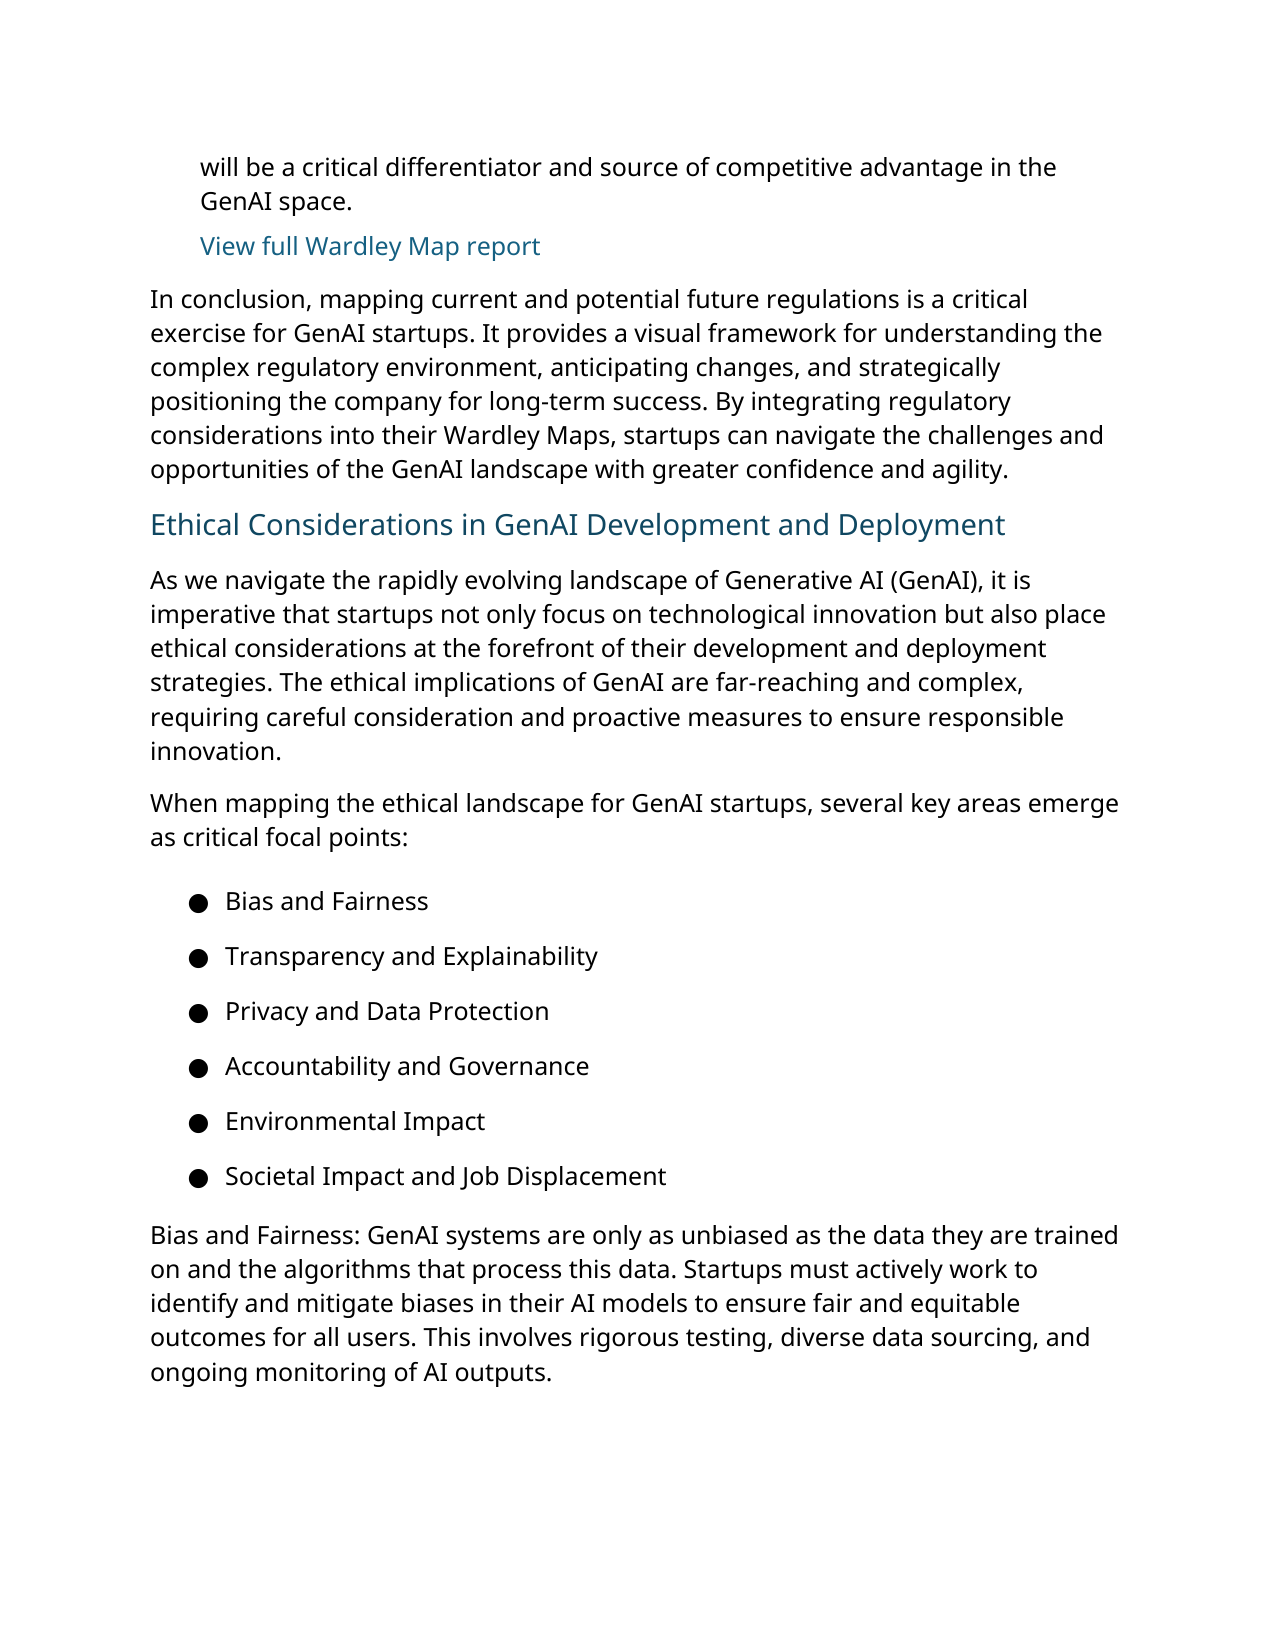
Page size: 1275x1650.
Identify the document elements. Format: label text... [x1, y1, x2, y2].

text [200, 150, 1075, 218]
text When mapping the ethical landscape for GenAI startups, several key areas emerge as critical focal points: [150, 786, 1125, 854]
list Transparency and Explainability [187, 928, 1125, 979]
list Environmental Impact [187, 1093, 1125, 1144]
list Bias and Fairness [187, 873, 1125, 924]
text Bias and Fairness: GenAI systems are only as unbiased as the data they are trained on and the algorithms that process this data. Startups must actively work to identify and mitigate biases in their AI models to ensure fair and equitable outcomes for all users. This involves rigorous testing, diverse data sourcing, and ongoing monitoring of AI outputs. [150, 1218, 1125, 1388]
text As we navigate the rapidly evolving landscape of Generative AI (GenAI), it is imperative that startups not only focus on technological innovation but also place ethical considerations at the forefront of their development and deployment strategies. The ethical implications of GenAI are far-reaching and complex, requiring careful consideration and proactive measures to ensure responsible innovation. [150, 563, 1125, 767]
list Privacy and Data Protection [187, 983, 1125, 1034]
text View full Wardley Map report [200, 228, 1075, 263]
text In conclusion, mapping current and potential future regulations is a critical exercise for GenAI startups. It provides a visual framework for understanding the complex regulatory environment, anticipating changes, and strategically positioning the company for long-term success. By integrating regulatory considerations into their Wardley Maps, startups can navigate the challenges and opportunities of the GenAI landscape with greater confidence and agility. [150, 281, 1125, 486]
subtitle Ethical Considerations in GenAI Development and Deployment [150, 504, 1125, 544]
list Societal Impact and Job Displacement [187, 1148, 1125, 1199]
list Accountability and Governance [187, 1038, 1125, 1089]
